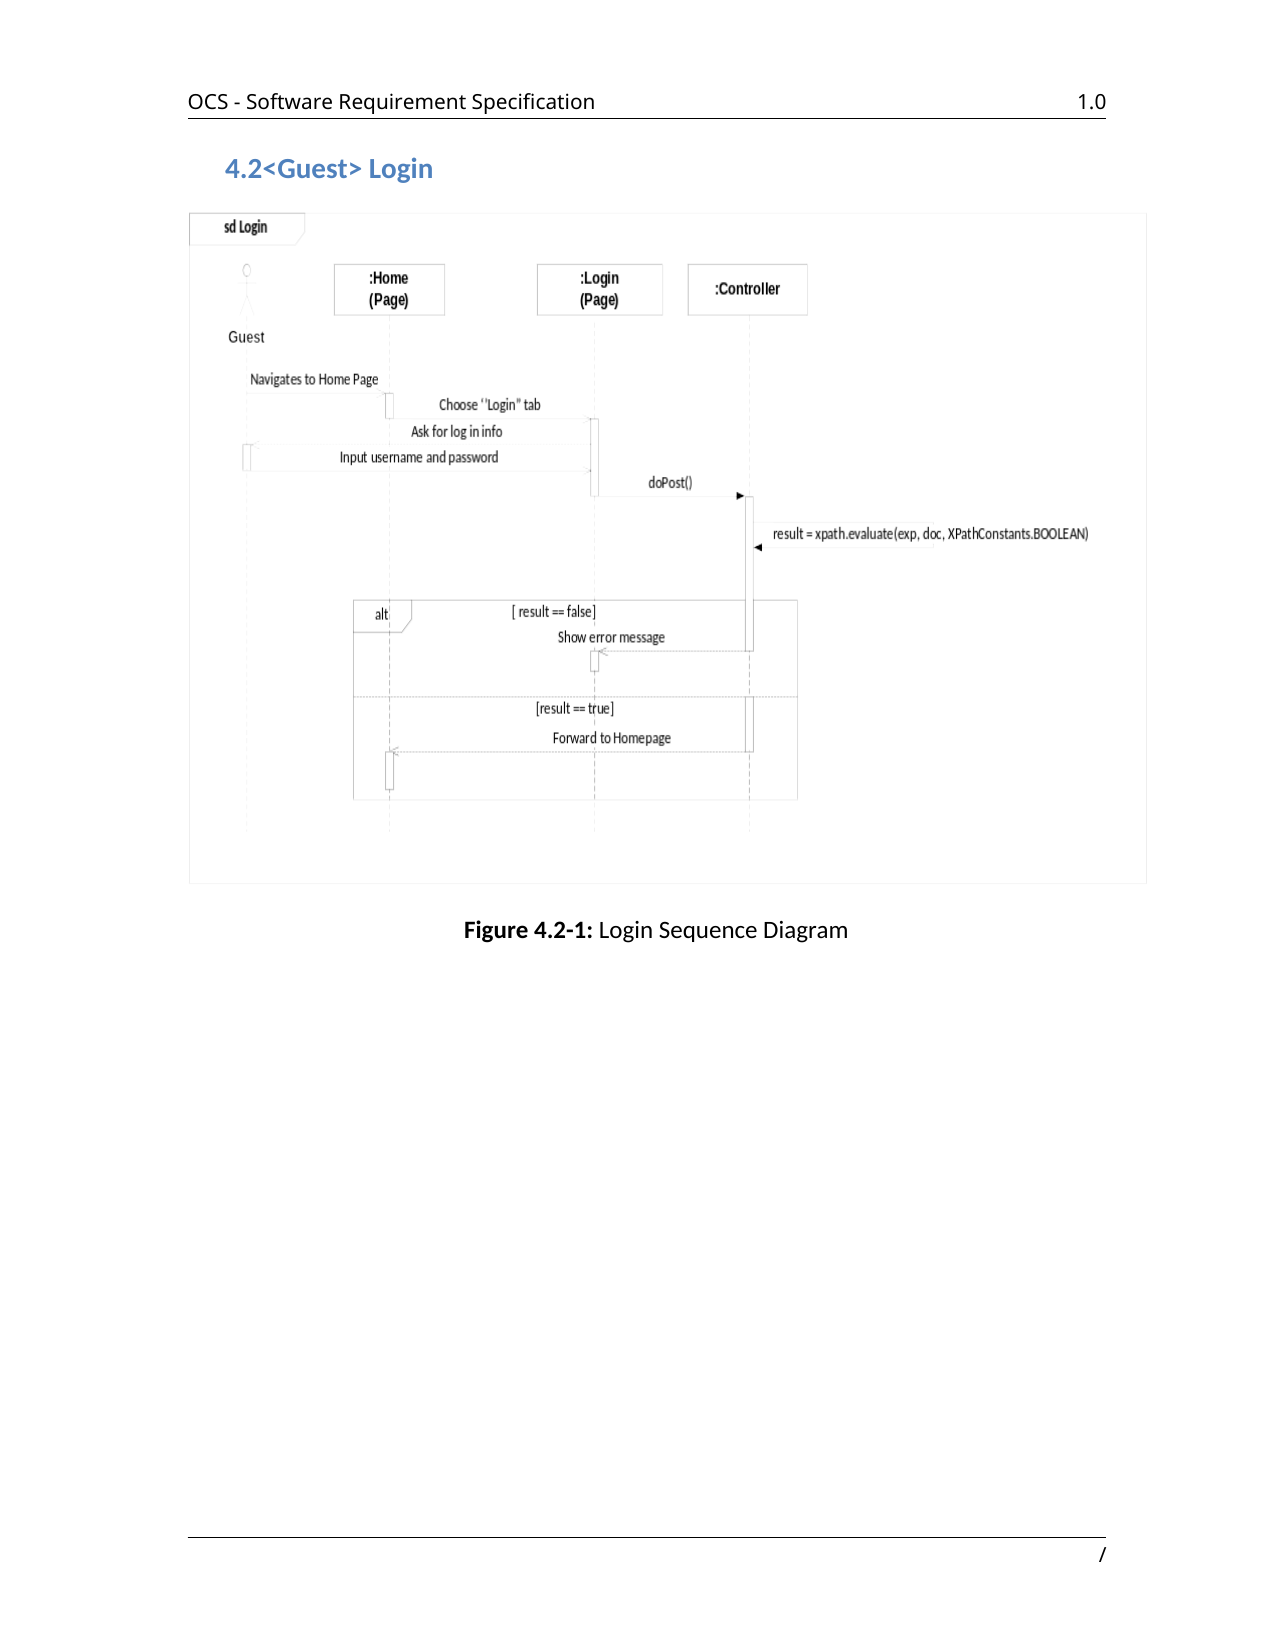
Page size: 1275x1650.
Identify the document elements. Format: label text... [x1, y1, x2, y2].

subtitle <Guest> Login [225, 150, 1125, 186]
text Figure 4.2-1: Login Sequence Diagram [187, 211, 1125, 944]
